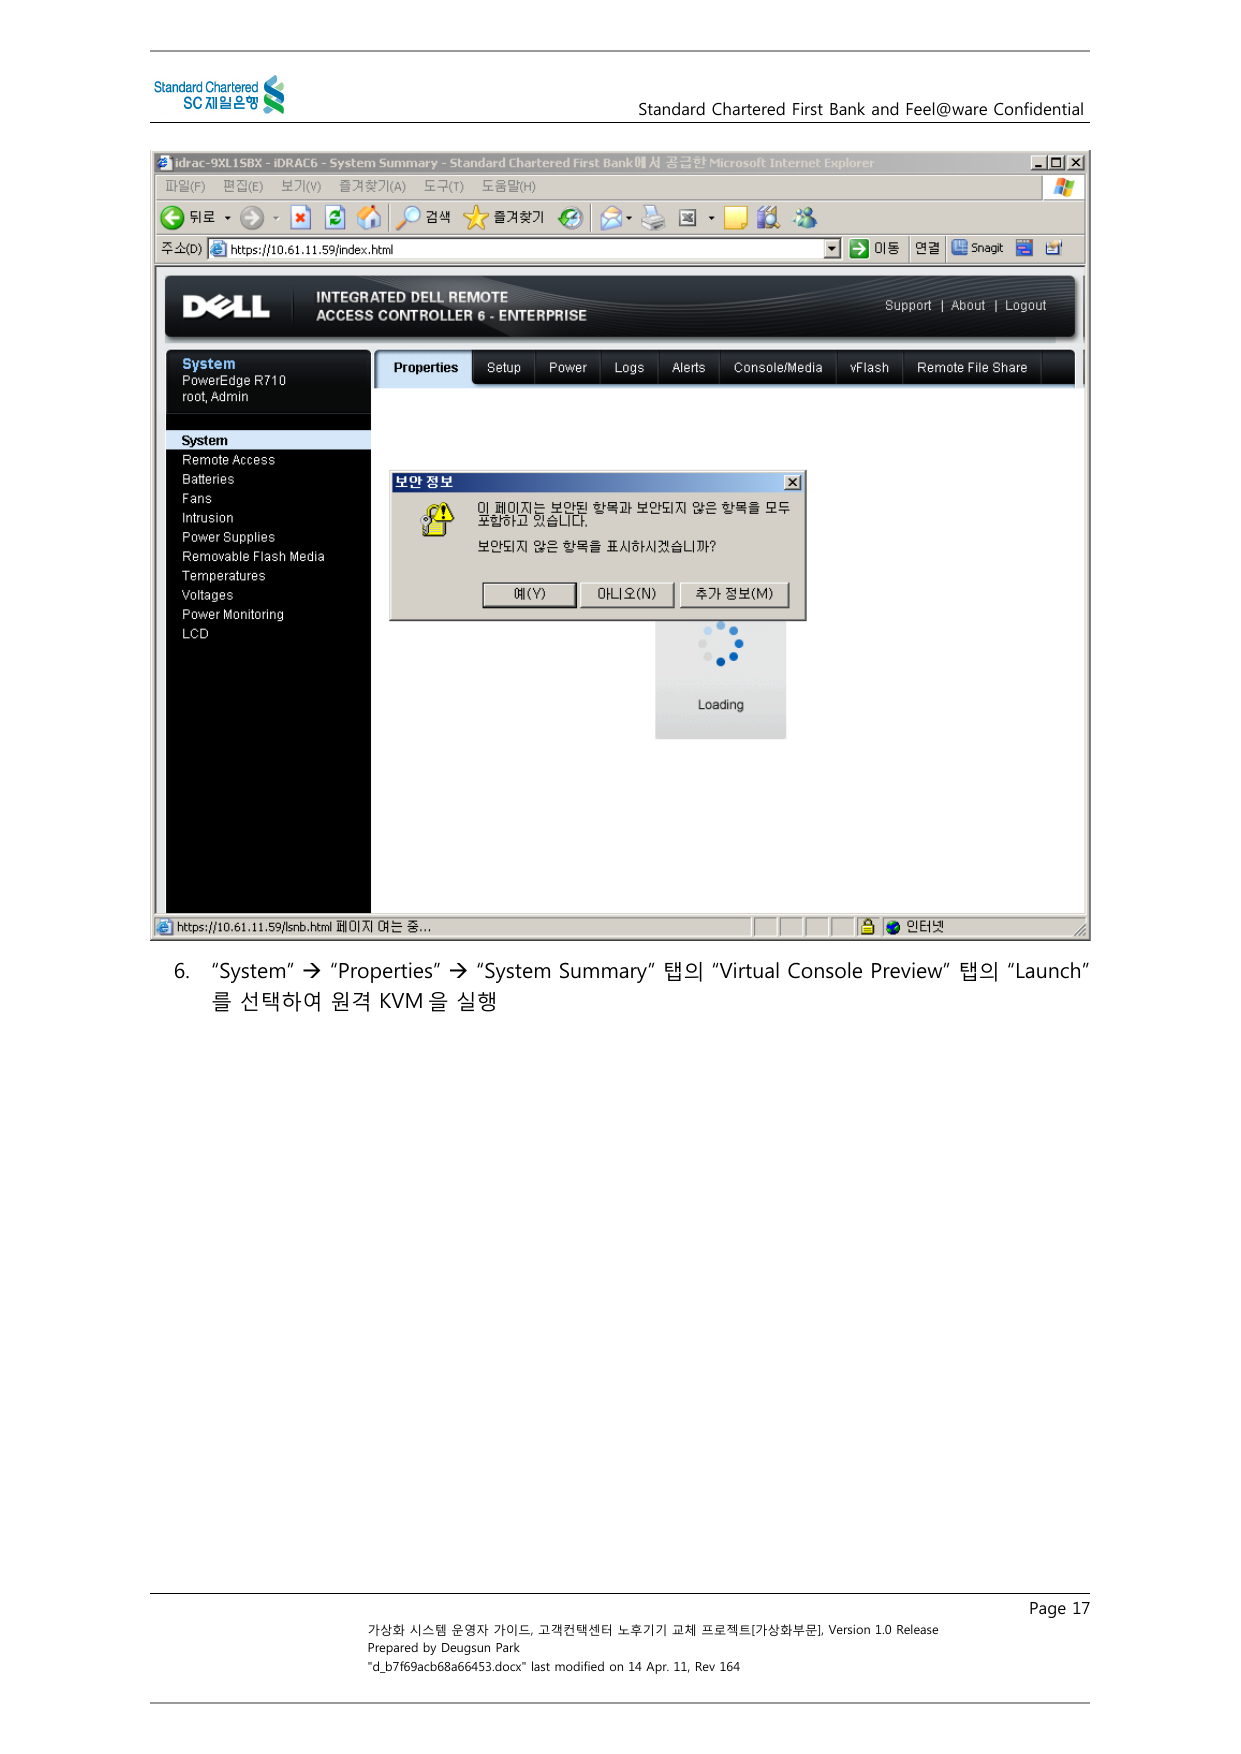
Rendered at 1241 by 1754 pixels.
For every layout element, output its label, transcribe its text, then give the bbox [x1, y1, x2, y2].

picture [150, 150, 1091, 941]
list “System” “Properties” “System Summary” 탭의 “Virtual Console Preview” 탭의 “Launch” 를 선택하여 원격 KVM을 실행 [174, 956, 1090, 1014]
